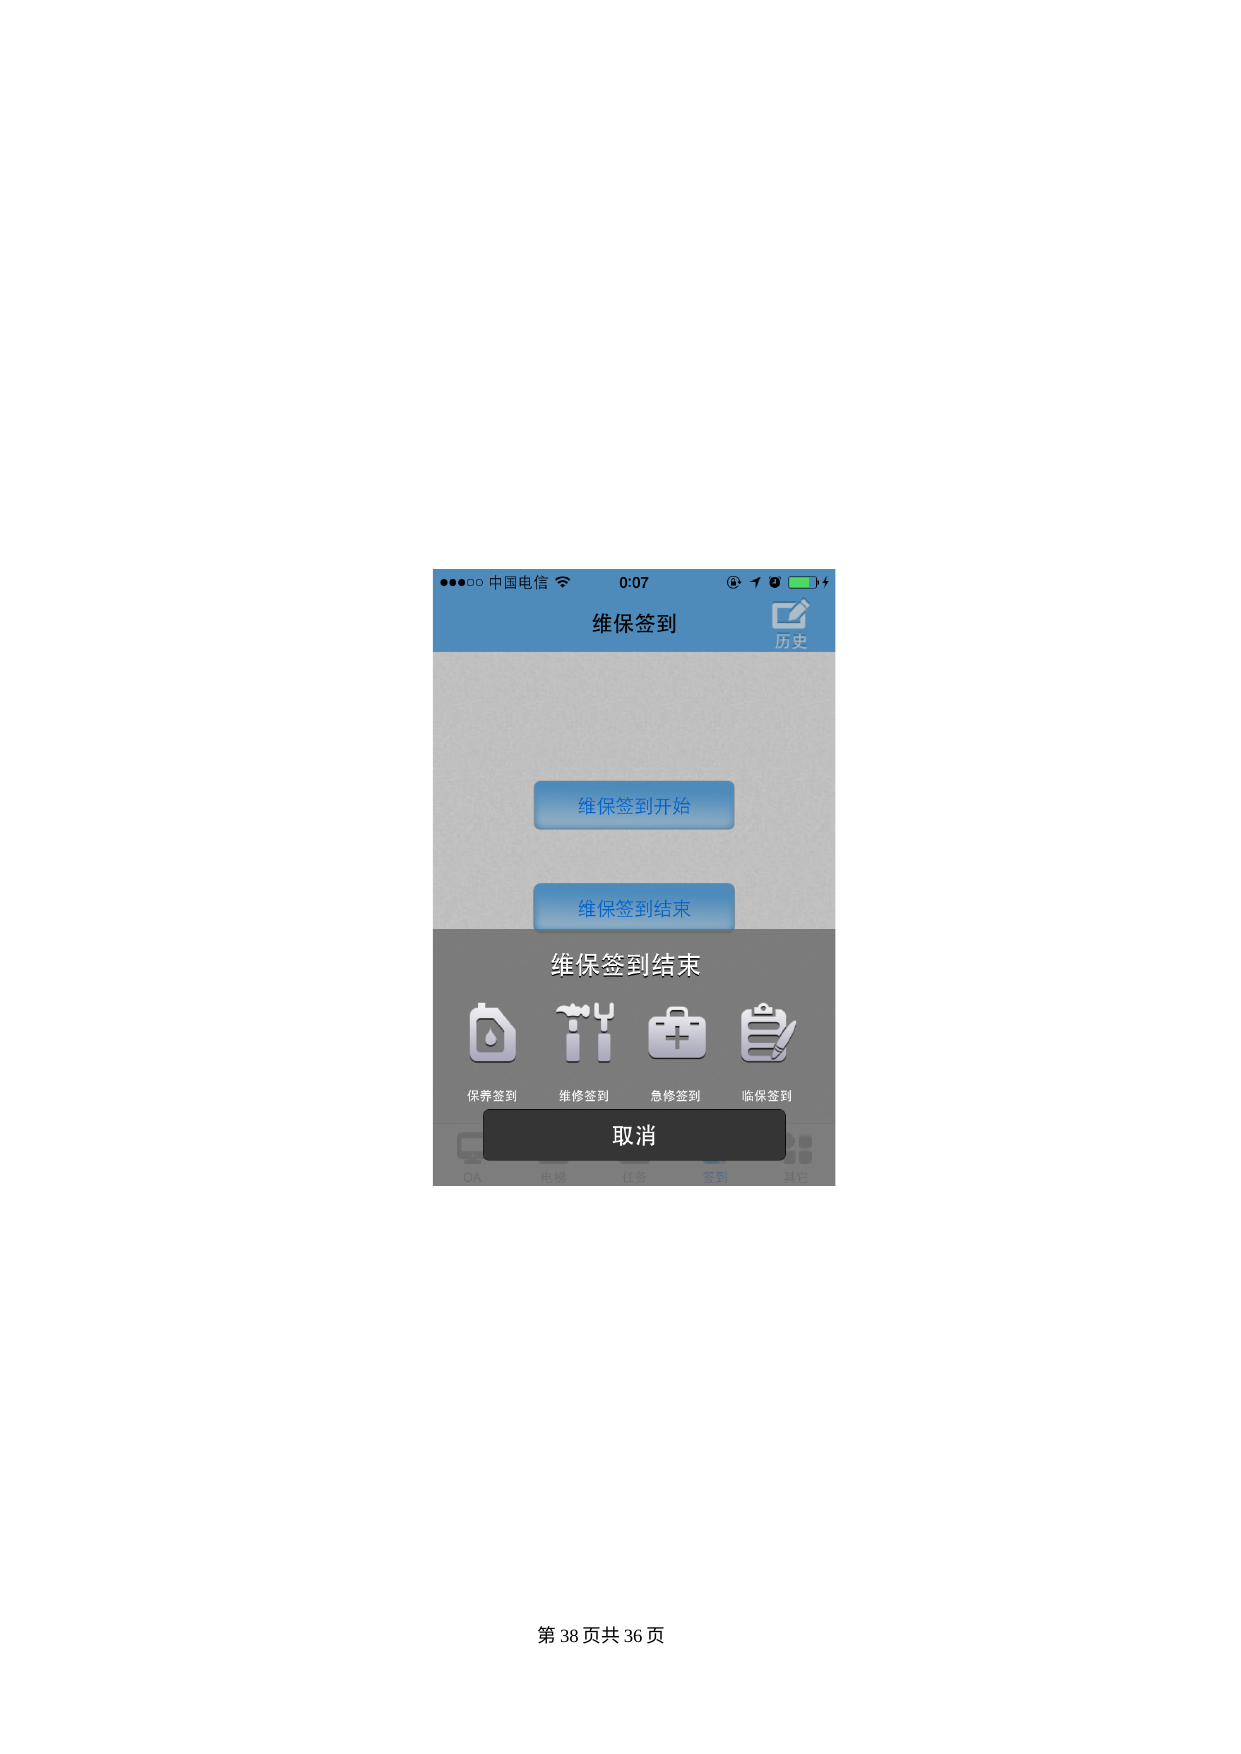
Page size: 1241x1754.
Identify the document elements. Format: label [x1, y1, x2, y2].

picture [432, 569, 836, 1186]
